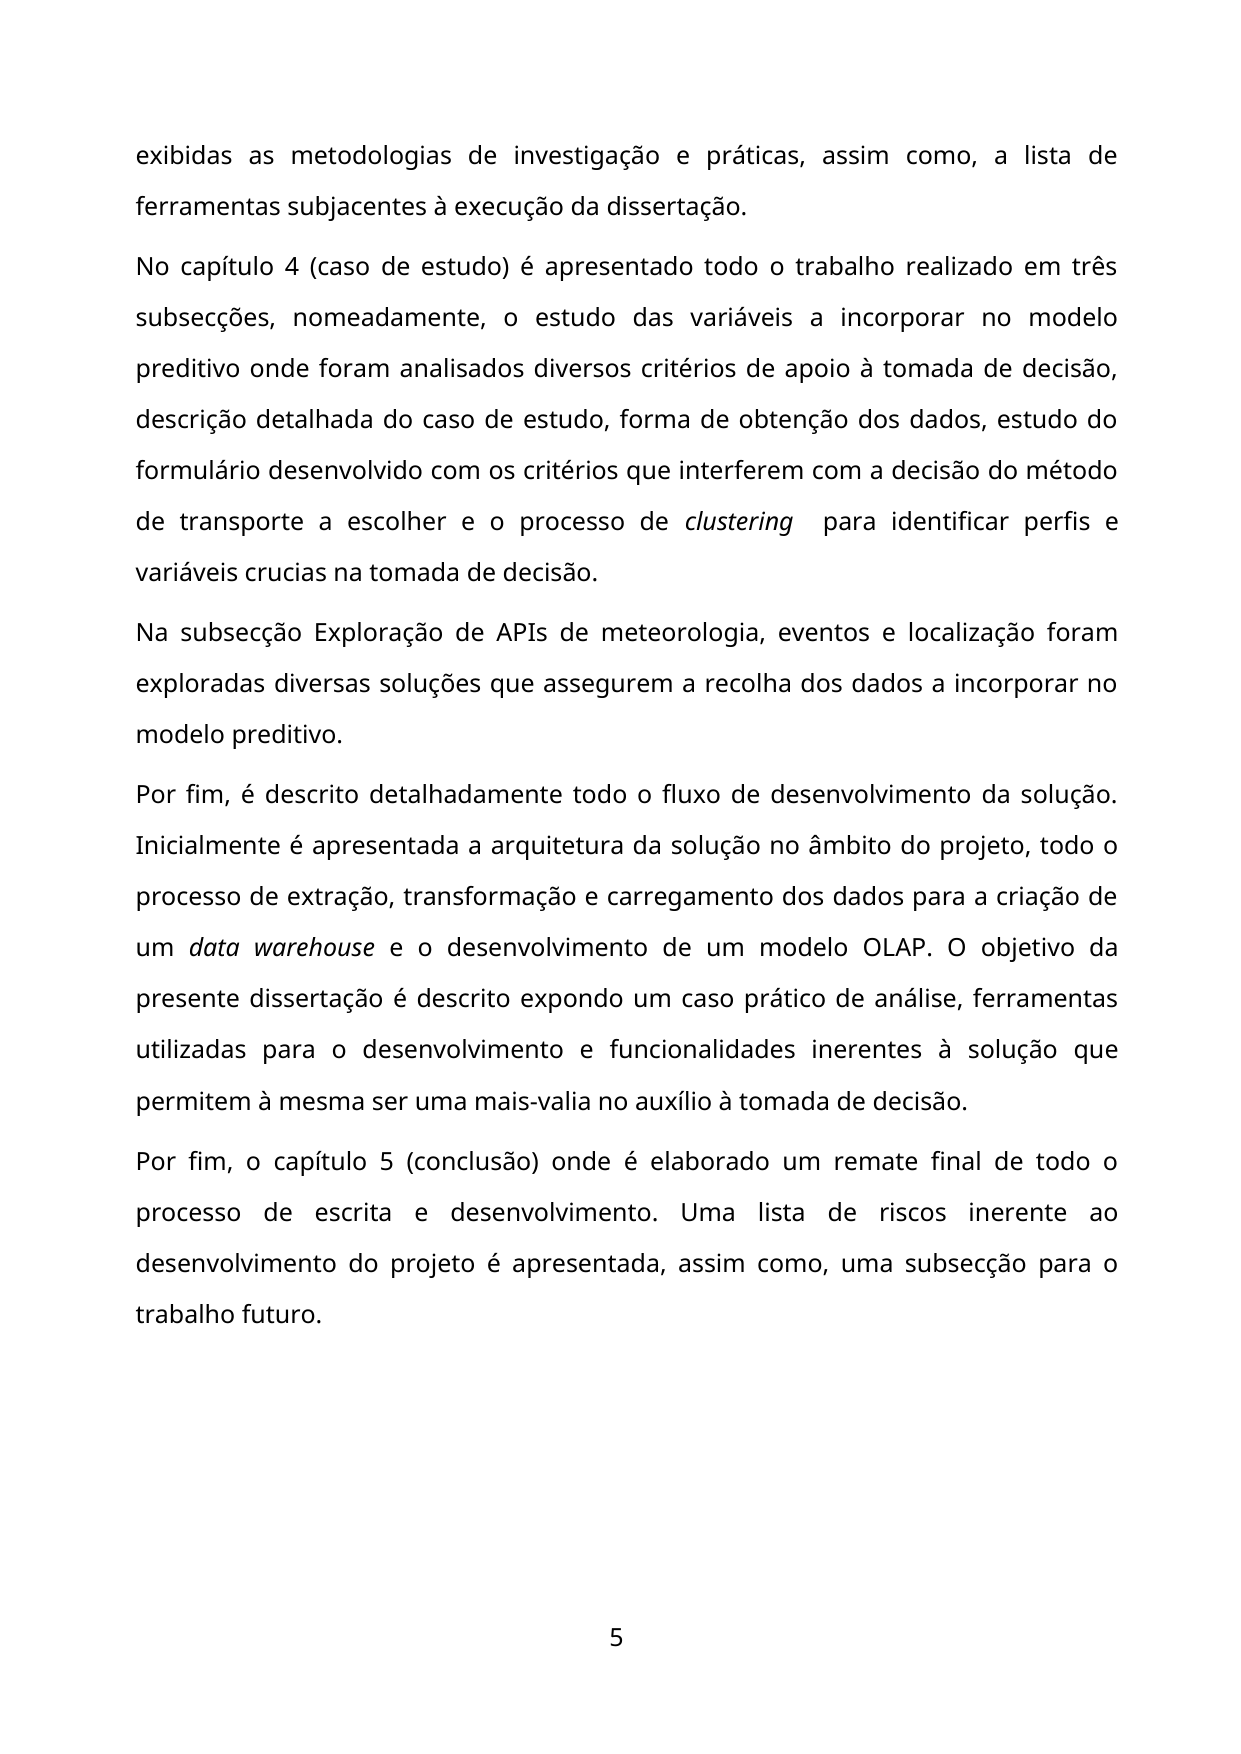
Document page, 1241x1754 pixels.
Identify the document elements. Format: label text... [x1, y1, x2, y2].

text Na subsecção Exploração de APIs de meteorologia, eventos e localização foram exploradas diversas soluções que assegurem a recolha dos dados a incorporar no modelo preditivo. [135, 615, 1119, 751]
text Por fim, o capítulo 5 (conclusão) onde é elaborado um remate final de todo o processo de escrita e desenvolvimento. Uma lista de riscos inerente ao desenvolvimento do projeto é apresentada, assim como, uma subsecção para o trabalho futuro. [135, 1143, 1119, 1330]
text No capítulo 4 (caso de estudo) é apresentado todo o trabalho realizado em três subsecções, nomeadamente, o estudo das variáveis a incorporar no modelo preditivo onde foram analisados diversos critérios de apoio à tomada de decisão, descrição detalhada do caso de estudo, forma de obtenção dos dados, estudo do formulário desenvolvido com os critérios que interferem com a decisão do método de transporte a escolher e o processo de clustering para identificar perfis e variáveis crucias na tomada de decisão. [135, 248, 1119, 589]
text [135, 137, 1119, 223]
text Por fim, é descrito detalhadamente todo o fluxo de desenvolvimento da solução. Inicialmente é apresentada a arquitetura da solução no âmbito do projeto, todo o processo de extração, transformação e carregamento dos dados para a criação de um data warehouse e o desenvolvimento de um modelo OLAP. O objetivo da presente dissertação é descrito expondo um caso prático de análise, ferramentas utilizadas para o desenvolvimento e funcionalidades inerentes à solução que permitem à mesma ser uma mais-valia no auxílio à tomada de decisão. [135, 777, 1119, 1117]
